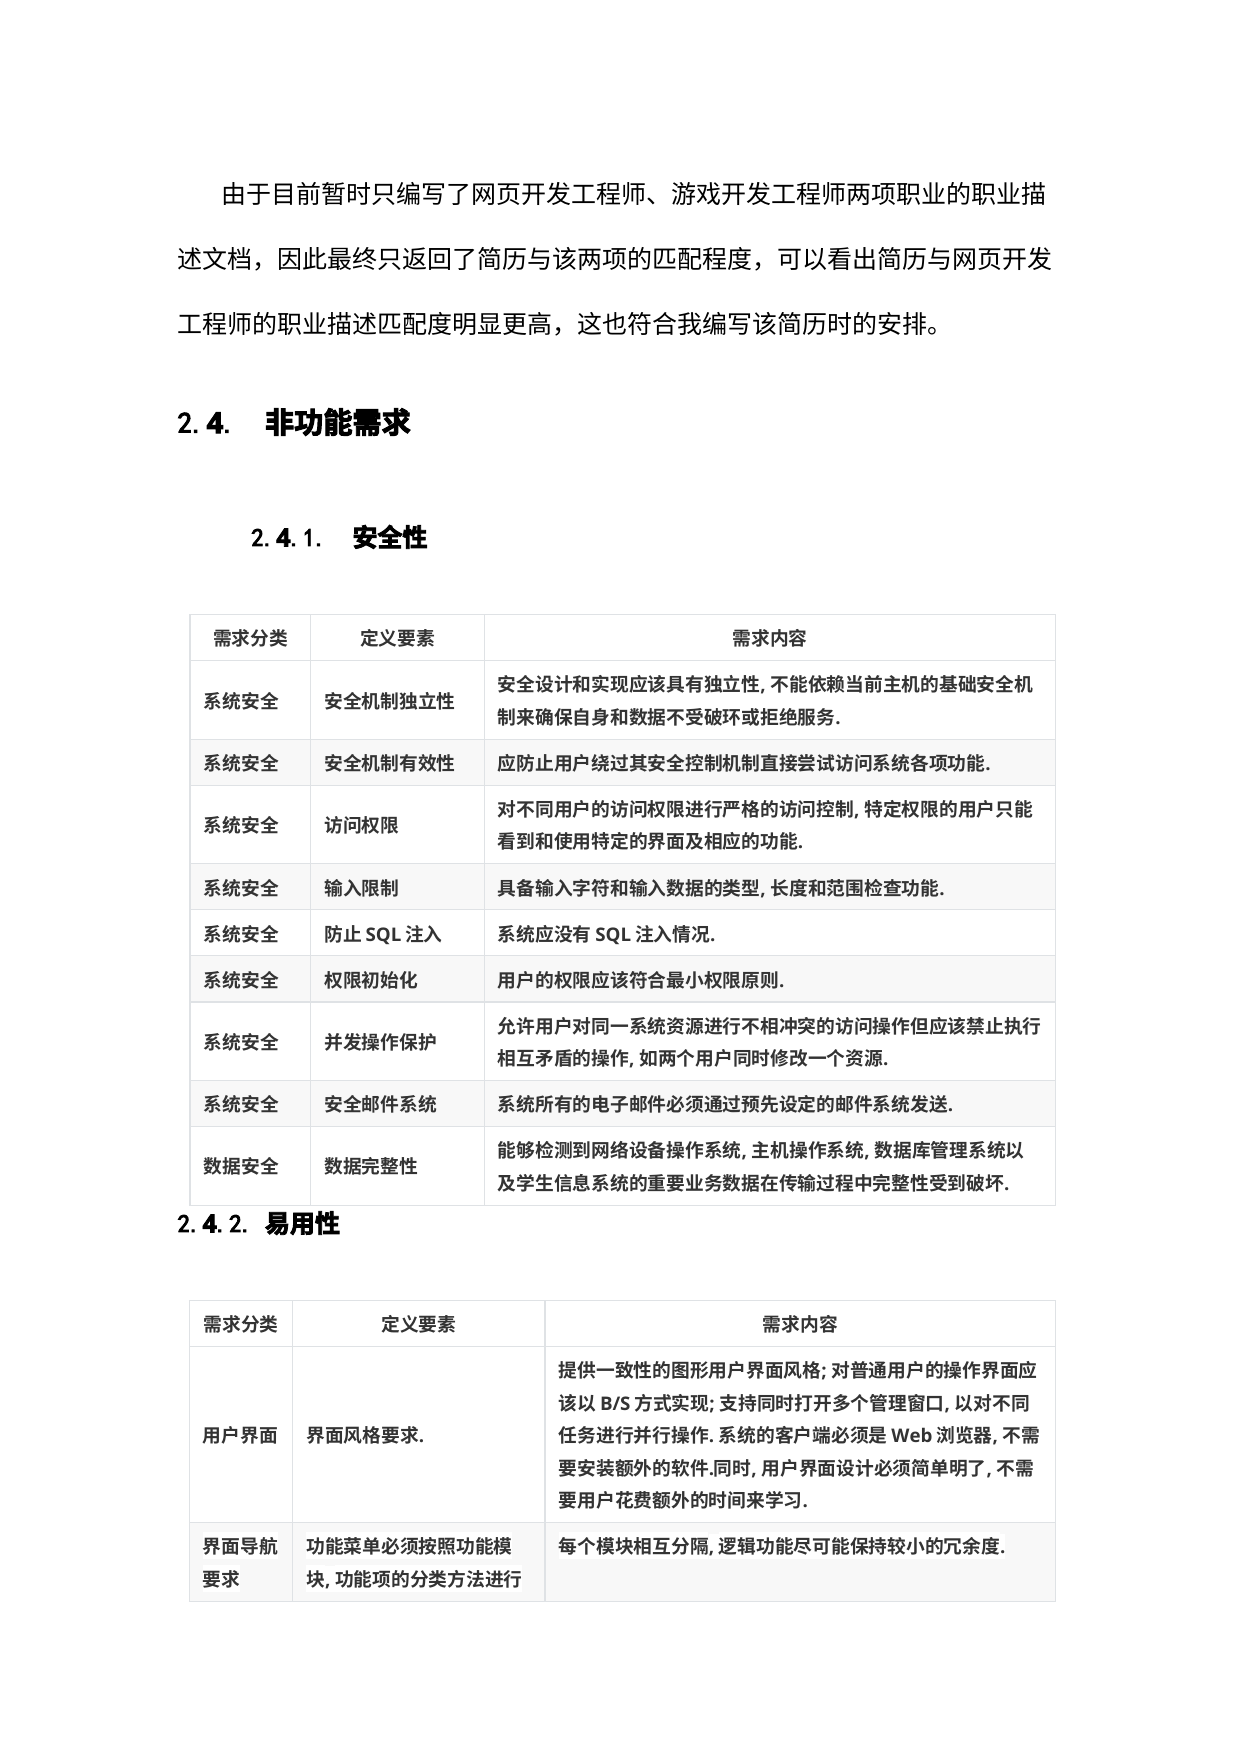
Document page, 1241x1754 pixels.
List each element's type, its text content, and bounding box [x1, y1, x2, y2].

table_cell 系统安全 [191, 740, 310, 785]
table_cell 系统安全 [191, 1081, 310, 1126]
table_header 定义要素 [311, 615, 484, 660]
table_cell 界面导航要求 [190, 1523, 292, 1601]
table_cell 应防止用户绕过其安全控制机制直接尝试访问系统各项功能. [485, 740, 1055, 785]
text 由于目前暂时只编写了网页开发工程师、游戏开发工程师两项职业的职业描述文档，因此最终只返回了简历与该两项的匹配程度，可以看出简历与网页开发工程师的职业描述匹配度明显更高，这也符合我编写该简历时的安排。 [177, 161, 1063, 356]
table_header 定义要素 [293, 1301, 544, 1346]
table_cell 安全设计和实现应该具有独立性, 不能依赖当前主机的基础安全机制来确保自身和数据不受破环或拒绝服务. [485, 661, 1055, 739]
table_cell 界面风格要求. [293, 1347, 544, 1522]
table_cell 输入限制 [311, 864, 484, 909]
table_cell 系统安全 [191, 1003, 310, 1080]
table_cell 安全机制有效性 [311, 740, 484, 785]
table_cell 系统安全 [191, 956, 310, 1001]
table_cell 系统应没有SQL注入情况. [485, 910, 1055, 955]
table_header 需求内容 [546, 1301, 1055, 1346]
table_cell 安全邮件系统 [311, 1081, 484, 1126]
table_cell 每个模块相互分隔, 逻辑功能尽可能保持较小的冗余度. [546, 1523, 1055, 1601]
table_cell 系统所有的电子邮件必须通过预先设定的邮件系统发送. [485, 1081, 1055, 1126]
table_cell 安全机制独立性 [311, 661, 484, 739]
table_header 需求内容 [485, 615, 1055, 660]
table_cell 访问权限 [311, 786, 484, 863]
subtitle 易用性 [177, 1206, 1063, 1238]
table_cell 用户界面 [190, 1347, 292, 1522]
table_cell 提供一致性的图形用户界面风格; 对普通用户的操作界面应该以B/S方式实现; 支持同时打开多个管理窗口, 以对不同任务进行并行操作. 系统的客户端必须是Web浏览器, 不需要安装额外的软件.同时, 用户界面设计必须简单明了, 不需要用户花费额外的时间来学习. [546, 1347, 1055, 1522]
table_cell 数据安全 [191, 1127, 310, 1204]
table_cell 系统安全 [191, 786, 310, 863]
table_cell 数据完整性 [311, 1127, 484, 1204]
table_header 需求分类 [191, 615, 310, 660]
table_cell 用户的权限应该符合最小权限原则. [485, 956, 1055, 1001]
table_cell 对不同用户的访问权限进行严格的访问控制, 特定权限的用户只能看到和使用特定的界面及相应的功能. [485, 786, 1055, 863]
table_cell 防止SQL注入 [311, 910, 484, 955]
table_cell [293, 1523, 544, 1601]
subtitle 安全性 [251, 519, 1063, 552]
table_header 需求分类 [190, 1301, 292, 1346]
table_cell 并发操作保护 [311, 1003, 484, 1080]
subtitle 非功能需求 [177, 388, 1063, 453]
table_cell 允许用户对同一系统资源进行不相冲突的访问操作但应该禁止执行相互矛盾的操作, 如两个用户同时修改一个资源. [485, 1003, 1055, 1080]
table_cell 系统安全 [191, 910, 310, 955]
table_cell 系统安全 [191, 864, 310, 909]
table_cell 系统安全 [191, 661, 310, 739]
table_cell 具备输入字符和输入数据的类型, 长度和范围检查功能. [485, 864, 1055, 909]
table_cell 能够检测到网络设备操作系统, 主机操作系统, 数据库管理系统以及学生信息系统的重要业务数据在传输过程中完整性受到破坏. [485, 1127, 1055, 1204]
table_cell 权限初始化 [311, 956, 484, 1001]
